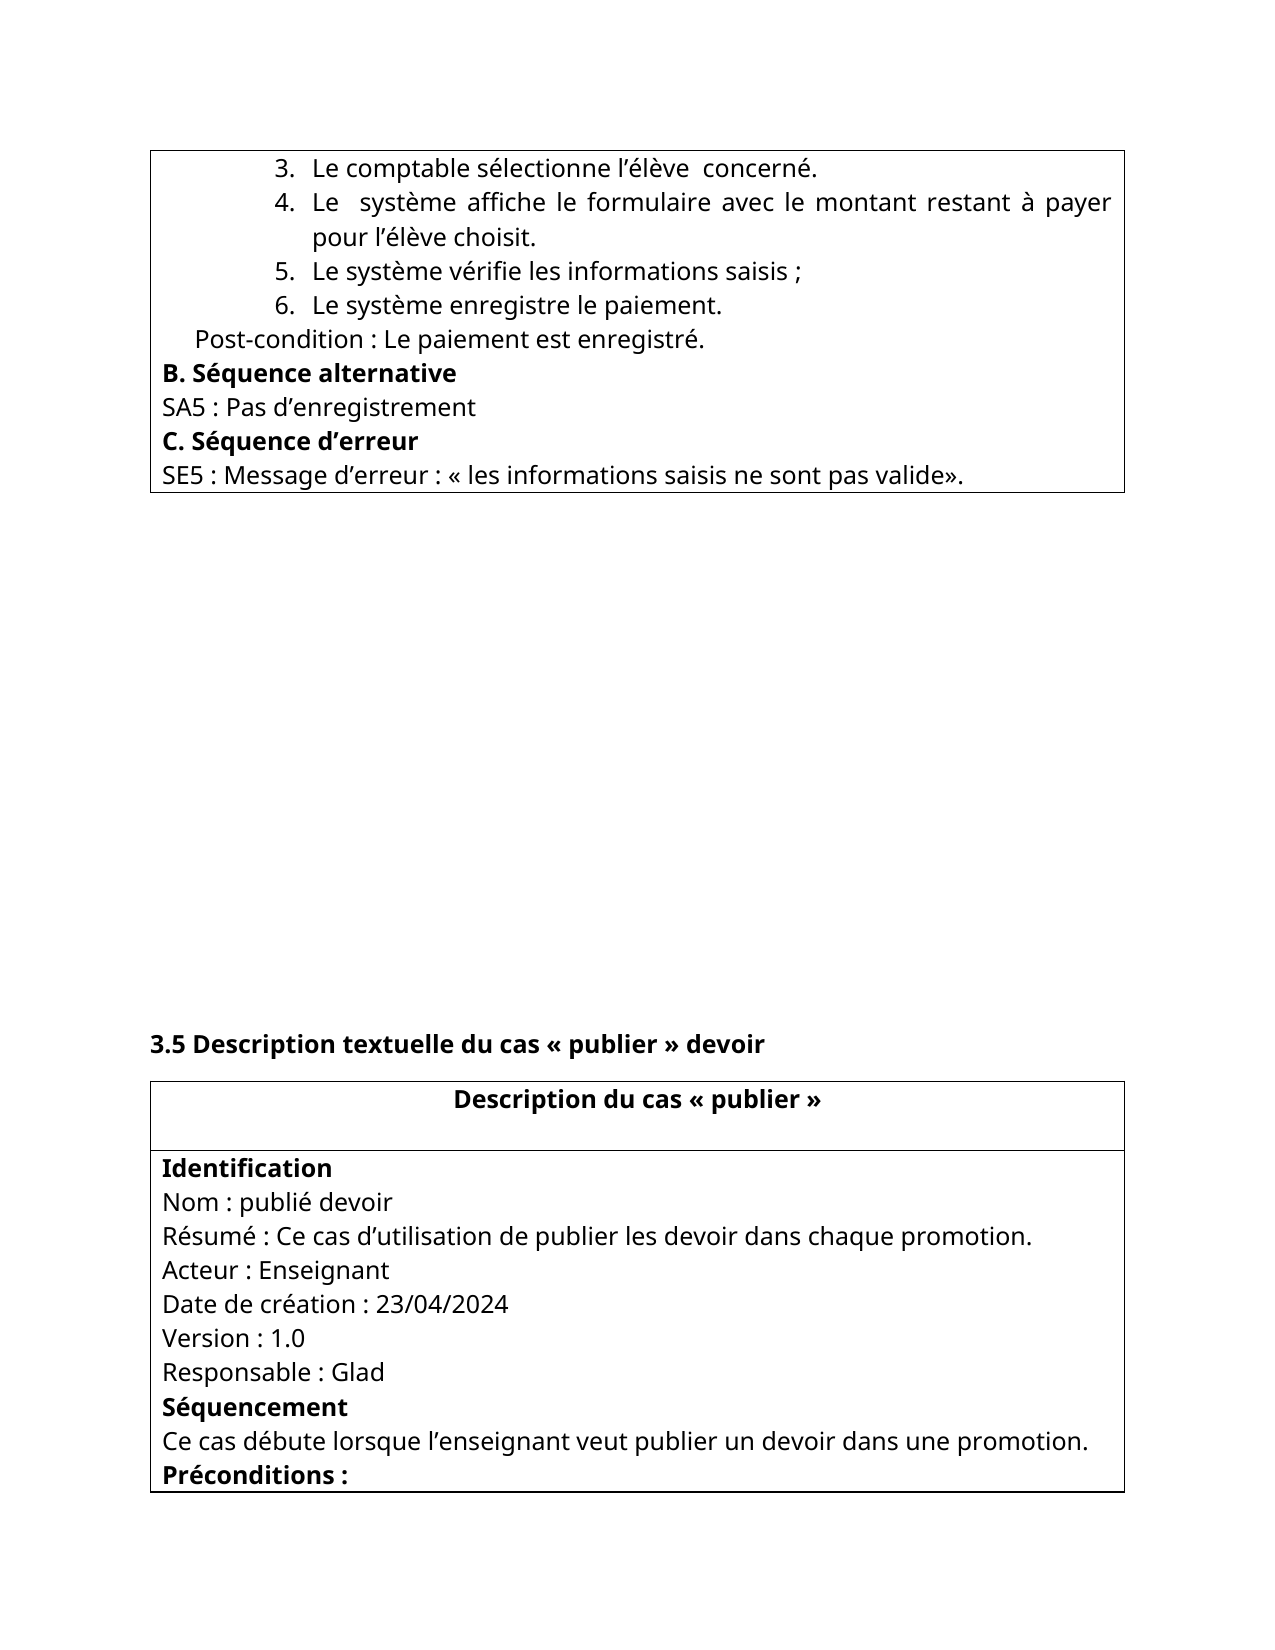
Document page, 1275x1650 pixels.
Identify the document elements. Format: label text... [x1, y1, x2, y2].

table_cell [151, 151, 1124, 492]
text 3.5 Description textuelle du cas « publier » devoir [150, 1027, 1125, 1061]
table_header Description du cas « publier » [151, 1082, 1124, 1150]
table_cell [151, 1151, 1124, 1491]
